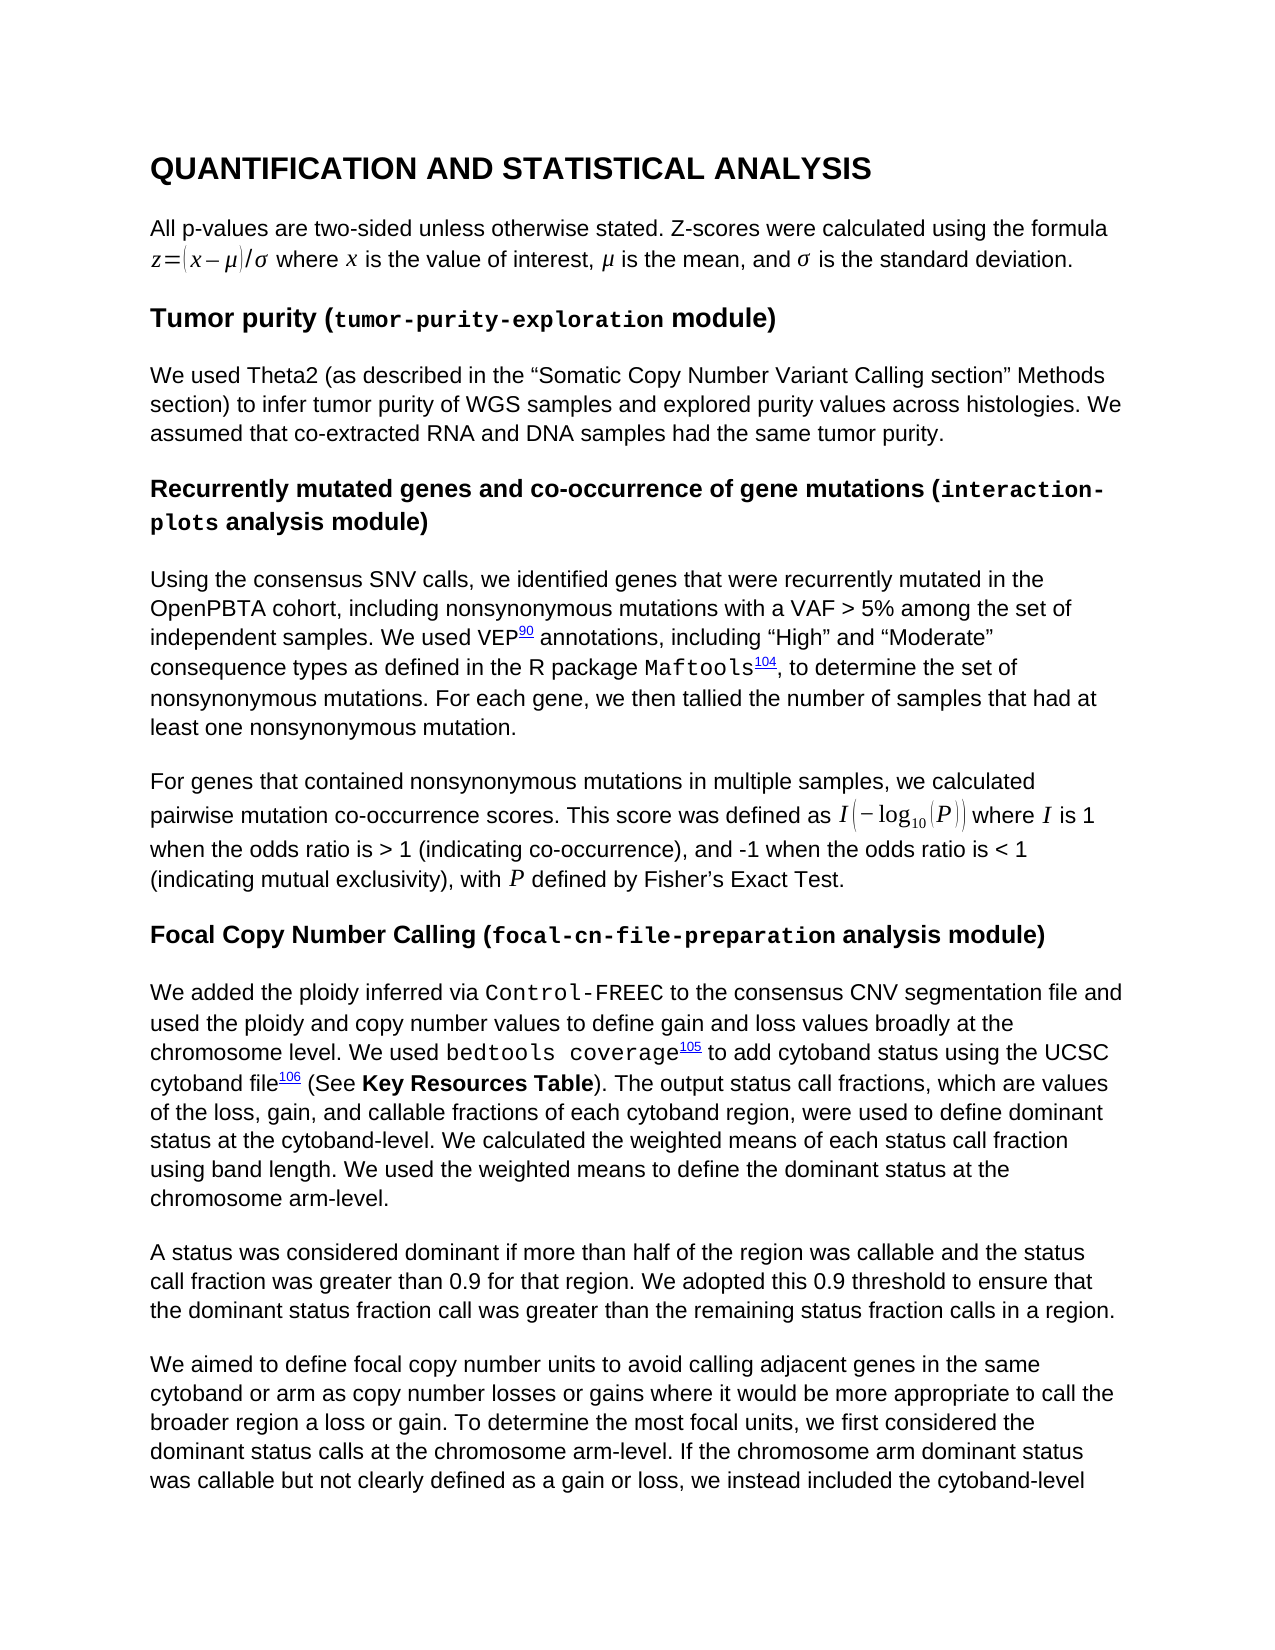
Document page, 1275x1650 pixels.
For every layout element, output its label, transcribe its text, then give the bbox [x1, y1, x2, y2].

text Using the consensus SNV calls, we identified genes that were recurrently mutated in the OpenPBTA cohort, including nonsynonymous mutations with a VAF > 5% among the set of independent samples. We used VEP90 annotations, including “High” and “Moderate” consequence types as defined in the R package Maftools104, to determine the set of nonsynonymous mutations. For each gene, we then tallied the number of samples that had at least one nonsynonymous mutation. [150, 566, 1125, 741]
subtitle Focal Copy Number Calling (focal-cn-file-preparation analysis module) [150, 920, 1125, 951]
text We added the ploidy inferred via Control-FREEC to the consensus CNV segmentation file and used the ploidy and copy number values to define gain and loss values broadly at the chromosome level. We used bedtools coverage105 to add cytoband status using the UCSC cytoband file106 (See Key Resources Table). The output status call fractions, which are values of the loss, gain, and callable fractions of each cytoband region, were used to define dominant status at the cytoband-level. We calculated the weighted means of each status call fraction using band length. We used the weighted means to define the dominant status at the chromosome arm-level. [150, 979, 1125, 1212]
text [150, 1351, 1125, 1493]
text We used Theta2 (as described in the “Somatic Copy Number Variant Calling section” Methods section) to infer tumor purity of WGS samples and explored purity values across histologies. We assumed that co-extracted RNA and DNA samples had the same tumor purity. [150, 362, 1125, 446]
text A status was considered dominant if more than half of the region was callable and the status call fraction was greater than 0.9 for that region. We adopted this 0.9 threshold to ensure that the dominant status fraction call was greater than the remaining status fraction calls in a region. [150, 1239, 1125, 1323]
subtitle Recurrently mutated genes and co-occurrence of gene mutations (interaction-plots analysis module) [150, 474, 1125, 537]
text For genes that contained nonsynonymous mutations in multiple samples, we calculated pairwise mutation co-occurrence scores. This score was defined as where is 1 when the odds ratio is > 1 (indicating co-occurrence), and -1 when the odds ratio is < 1 (indicating mutual exclusivity), with defined by Fisher’s Exact Test. [150, 768, 1125, 893]
text All p-values are two-sided unless otherwise stated. Z-scores were calculated using the formula where is the value of interest, is the mean, and is the standard deviation. [150, 214, 1125, 274]
subtitle Tumor purity (tumor-purity-exploration module) [150, 302, 1125, 334]
subtitle QUANTIFICATION AND STATISTICAL ANALYSIS [150, 150, 1125, 186]
